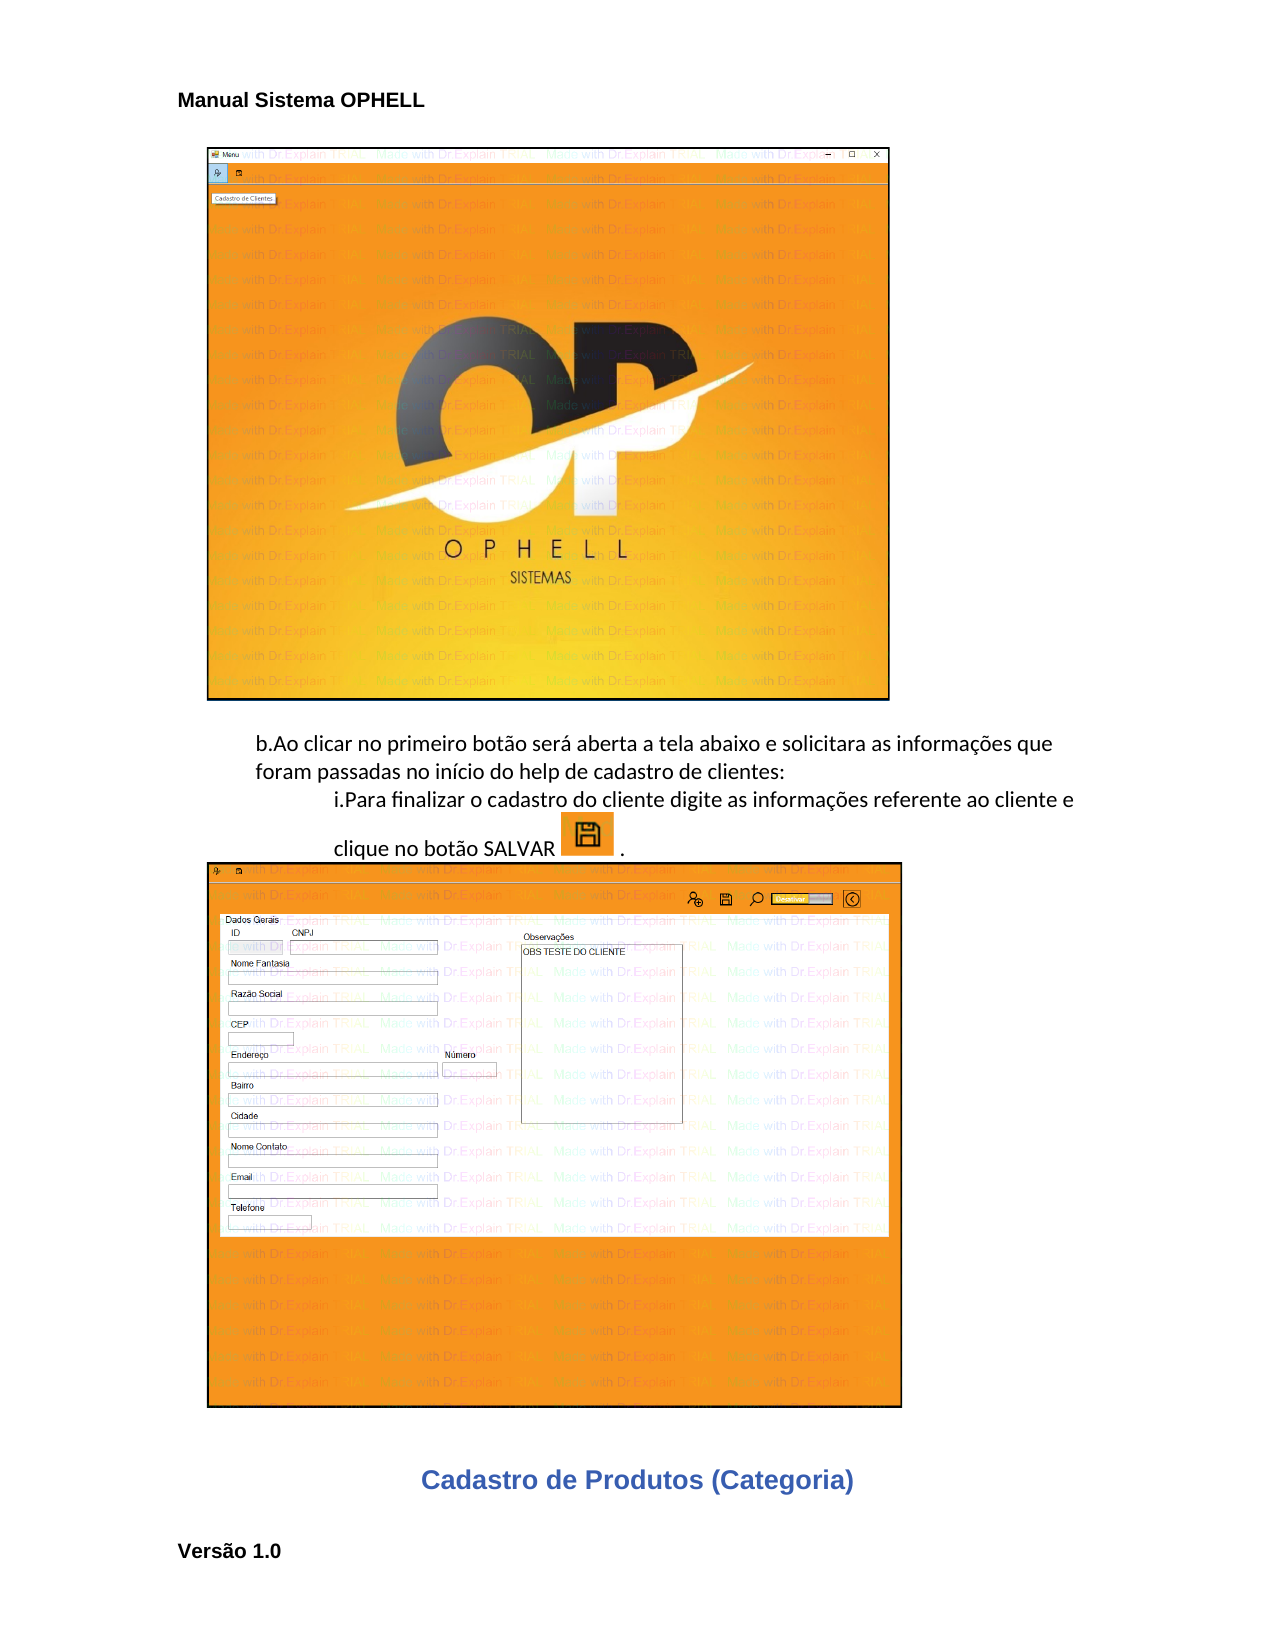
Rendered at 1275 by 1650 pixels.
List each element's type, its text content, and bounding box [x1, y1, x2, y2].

text i.Para finalizar o cadastro do cliente digite as informações referente ao cliente e clique no botão SALVAR . [333, 785, 1098, 862]
picture [561, 812, 615, 857]
picture [206, 147, 890, 701]
text b.Ao clicar no primeiro botão será aberta a tela abaixo e solicitara as informações que foram passadas no início do help de cadastro de clientes: [255, 729, 1098, 785]
picture [206, 862, 903, 1408]
text Cadastro de Produtos (Categoria) [177, 1464, 1098, 1495]
